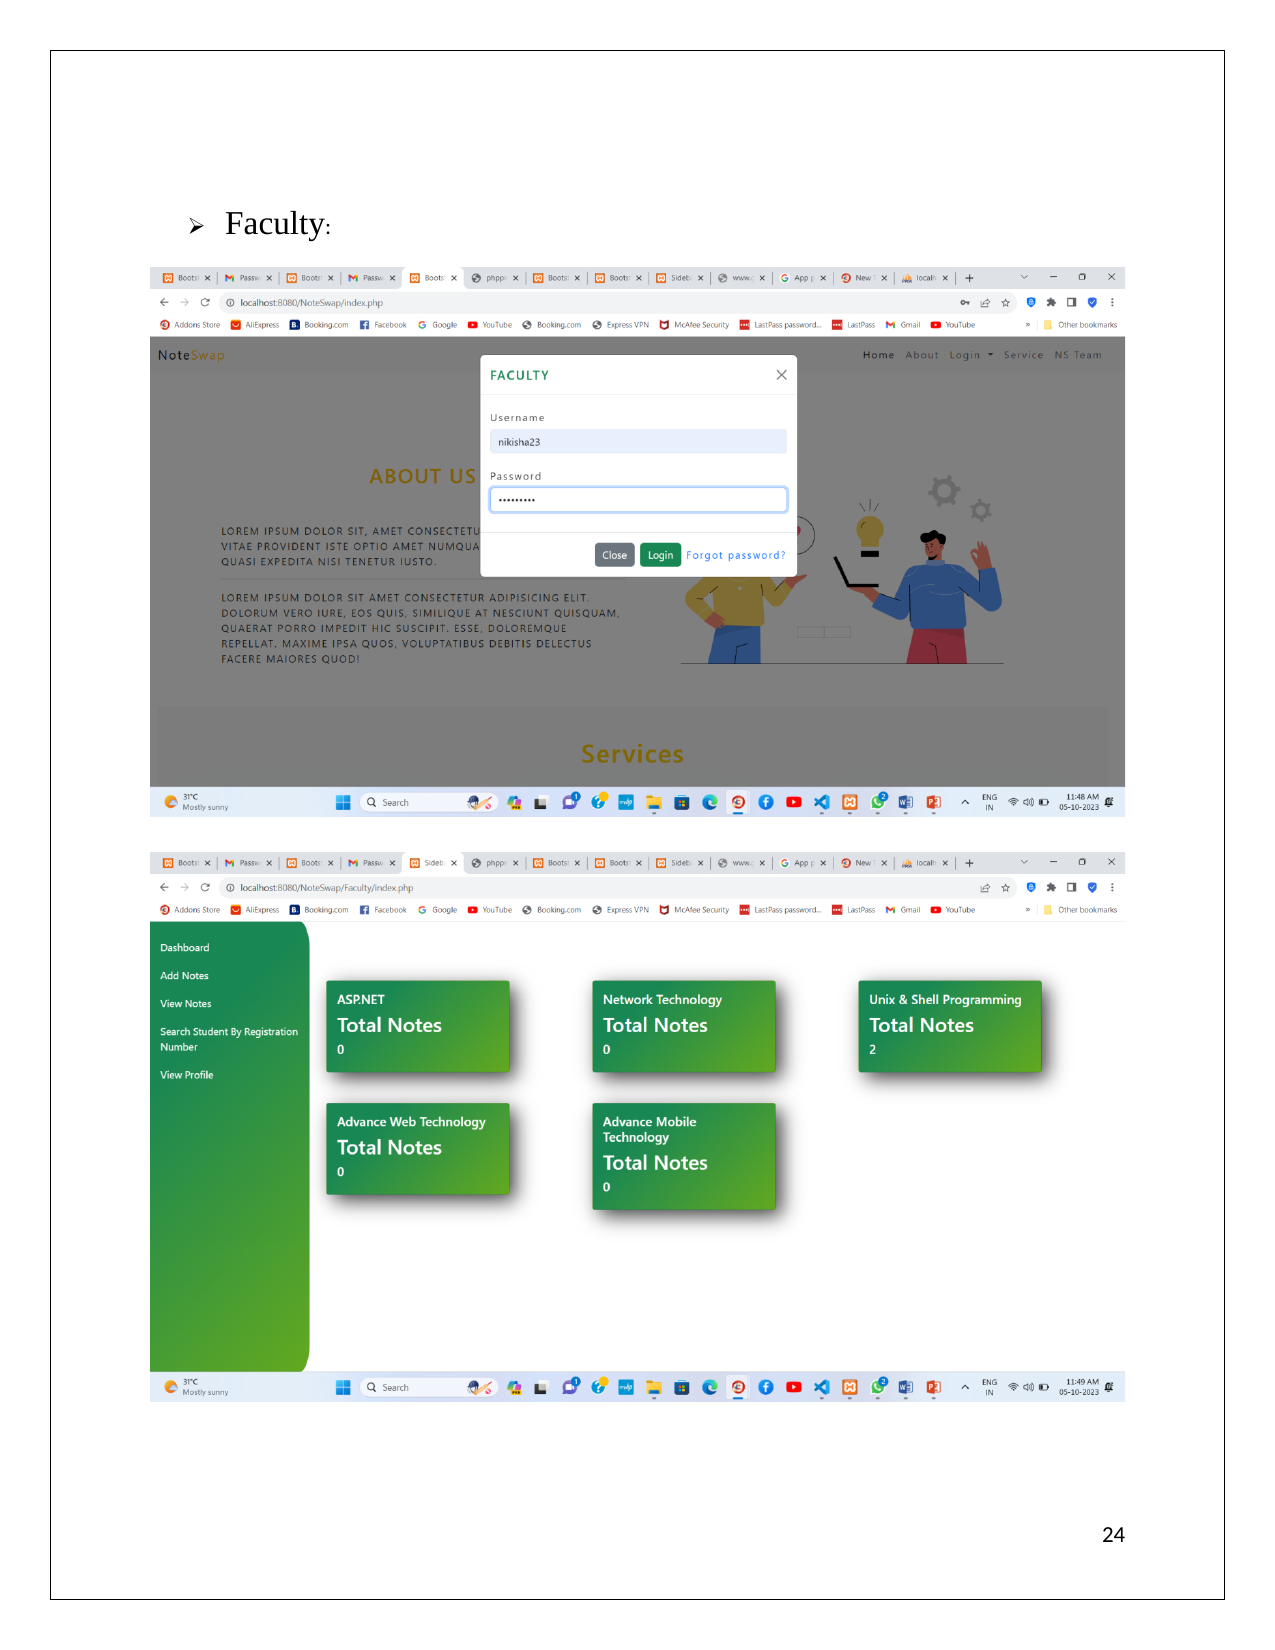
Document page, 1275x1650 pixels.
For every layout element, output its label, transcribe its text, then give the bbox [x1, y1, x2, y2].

list Faculty: [187, 203, 1125, 241]
picture [150, 852, 1125, 1402]
picture [150, 267, 1125, 817]
